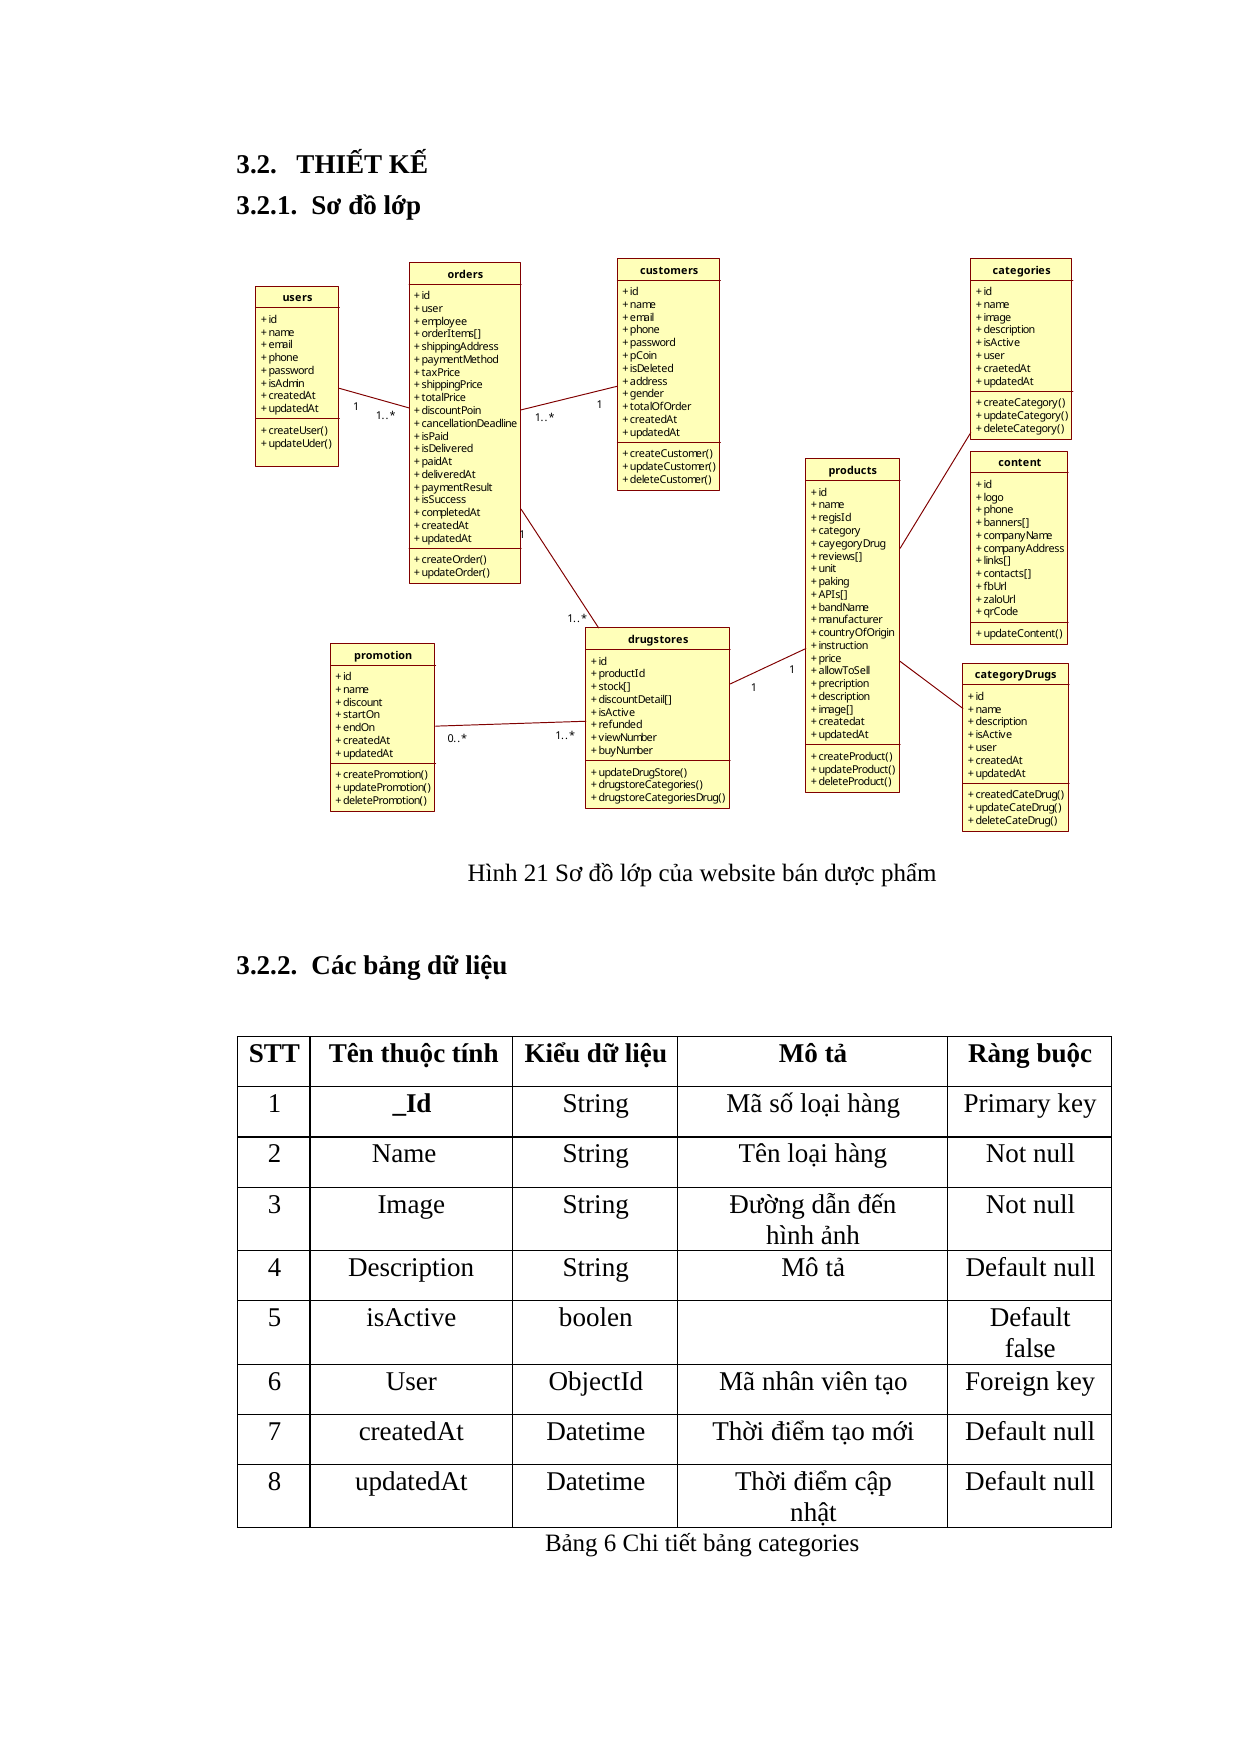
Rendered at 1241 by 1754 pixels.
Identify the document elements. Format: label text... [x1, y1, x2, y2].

table_cell Primary key [948, 1087, 1111, 1136]
table_header Ràng buộc [948, 1037, 1111, 1086]
table_cell Thời điểm cập nhật [678, 1465, 947, 1527]
table_header Tên thuộc tính [311, 1037, 512, 1086]
table_cell [678, 1301, 947, 1363]
table_cell isActive [311, 1301, 512, 1363]
table_cell 5 [238, 1301, 309, 1363]
table_cell Thời điểm tạo mới [678, 1415, 947, 1464]
table_cell boolen [513, 1301, 677, 1363]
table_cell Mô tả [678, 1251, 947, 1300]
table_cell Default null [948, 1465, 1111, 1527]
table_cell Tên loại hàng [678, 1138, 947, 1187]
table_cell Datetime [513, 1415, 677, 1464]
table_cell User [311, 1365, 512, 1414]
table_cell Not null [948, 1138, 1111, 1187]
subtitle THIẾT KẾ [236, 148, 1092, 179]
table_cell 4 [238, 1251, 309, 1300]
table_cell Datetime [513, 1465, 677, 1527]
table_cell createdAt [311, 1415, 512, 1464]
subtitle Các bảng dữ liệu [236, 949, 1092, 980]
table_cell Name [311, 1138, 512, 1187]
table_cell 2 [238, 1138, 309, 1187]
table_cell 6 [238, 1365, 309, 1414]
subtitle Sơ đồ lớp [236, 189, 1092, 220]
table_cell Mã số loại hàng [678, 1087, 947, 1136]
table_cell Mã nhân viên tạo [678, 1365, 947, 1414]
table_header Mô tả [678, 1037, 947, 1086]
table_cell Default null [948, 1251, 1111, 1300]
table_header STT [238, 1037, 309, 1086]
table_cell ObjectId [513, 1365, 677, 1414]
table_header Kiểu dữ liệu [513, 1037, 677, 1086]
table_cell 7 [238, 1415, 309, 1464]
text Hình 21 Sơ đồ lớp của website bán dược phẩm [236, 858, 1092, 887]
table_cell Default false [948, 1301, 1111, 1363]
table_cell 8 [238, 1465, 309, 1527]
table_cell String [513, 1138, 677, 1187]
table_cell String [513, 1188, 677, 1250]
table_cell Description [311, 1251, 512, 1300]
table_cell Đường dẫn đến hình ảnh [678, 1188, 947, 1250]
table_cell Not null [948, 1188, 1111, 1250]
table_cell updatedAt [311, 1465, 512, 1527]
table_cell Default null [948, 1415, 1111, 1464]
table_cell 1 [238, 1087, 309, 1136]
table_cell _Id [311, 1087, 512, 1136]
table_cell 3 [238, 1188, 309, 1250]
table_cell Image [311, 1188, 512, 1250]
table_cell Foreign key [948, 1365, 1111, 1414]
table_cell String [513, 1087, 677, 1136]
table_cell String [513, 1251, 677, 1300]
